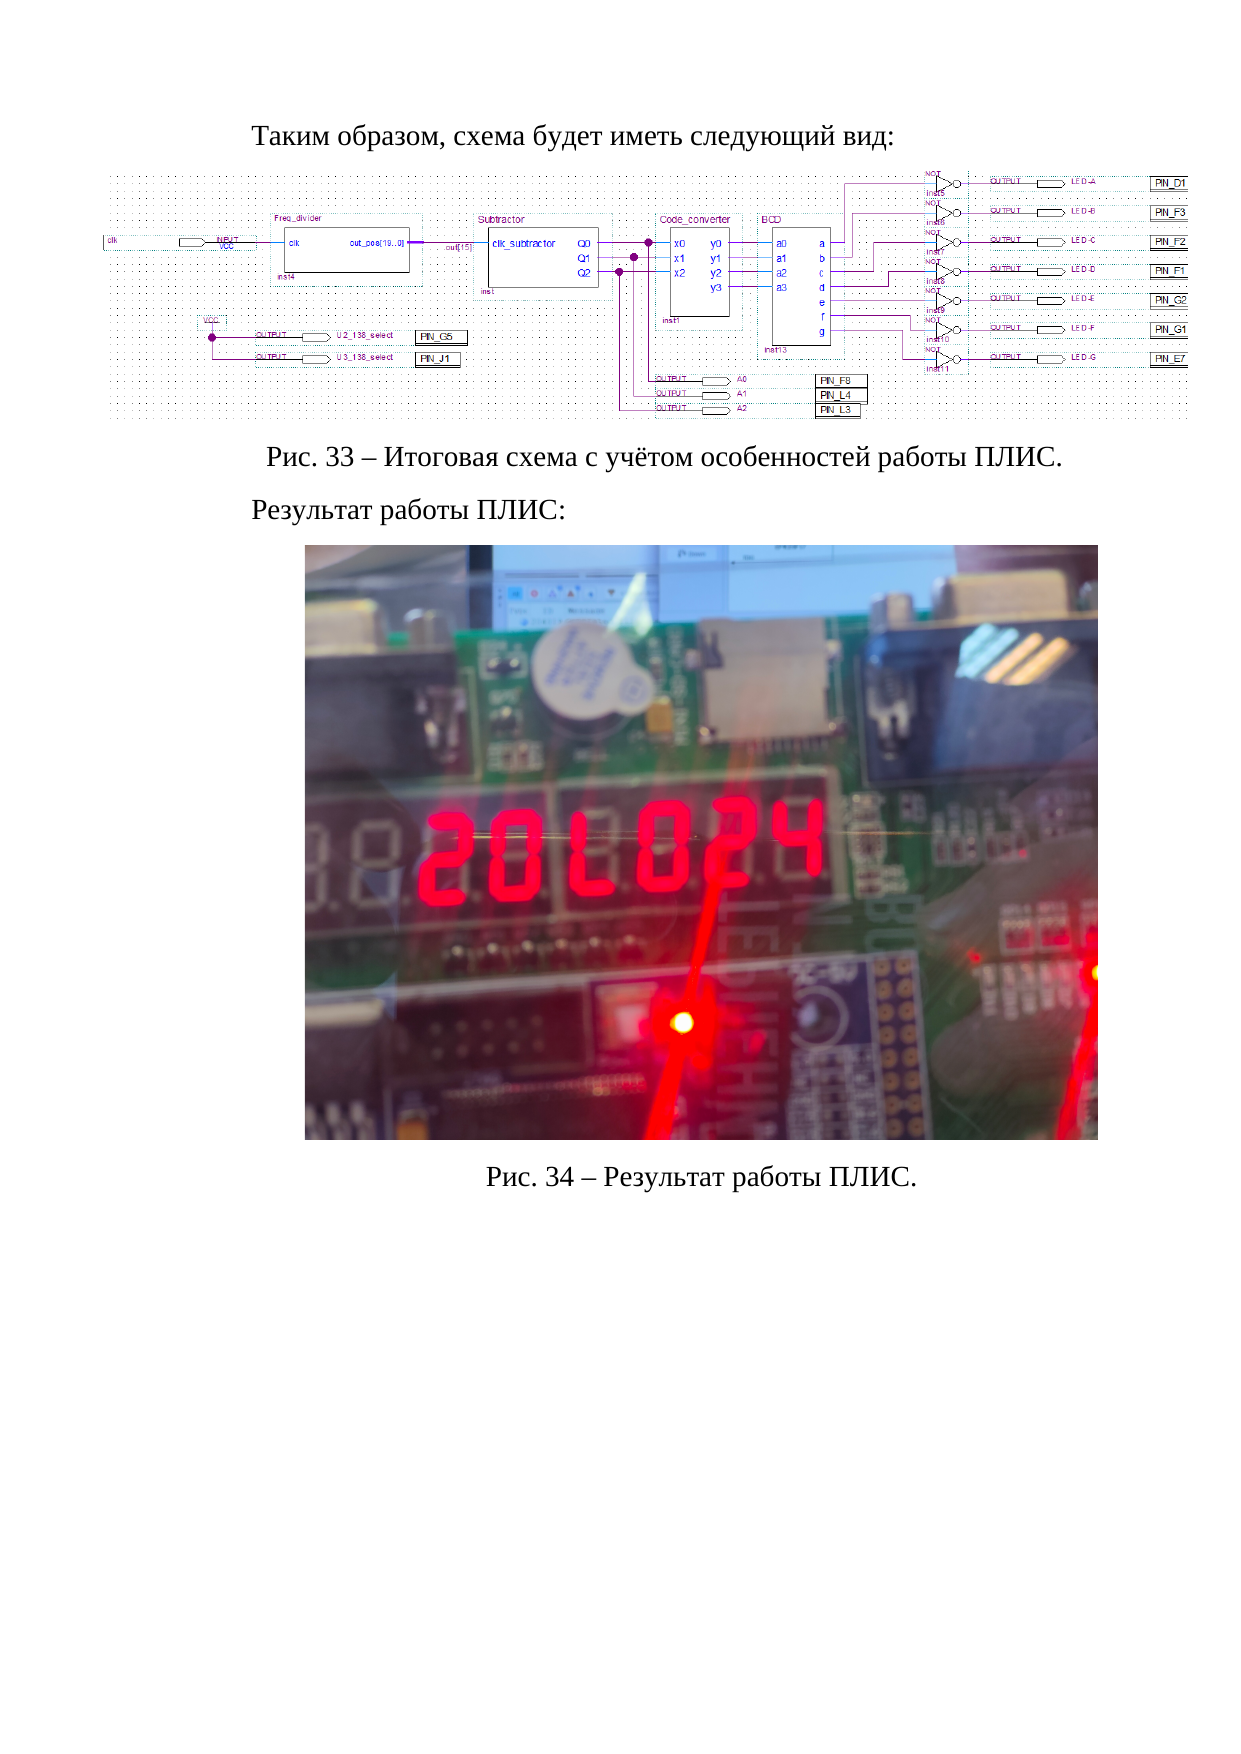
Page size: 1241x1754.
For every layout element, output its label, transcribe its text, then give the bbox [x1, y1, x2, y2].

text Таким образом, схема будет иметь следующий вид: [177, 118, 1152, 152]
picture [304, 545, 1098, 1140]
text Рис. 34 – Результат работы ПЛИС. [177, 1159, 1152, 1193]
picture [103, 171, 1188, 421]
text Рис. 33 – Итоговая схема с учётом особенностей работы ПЛИС. [177, 439, 1152, 473]
text Результат работы ПЛИС: [177, 492, 1152, 526]
